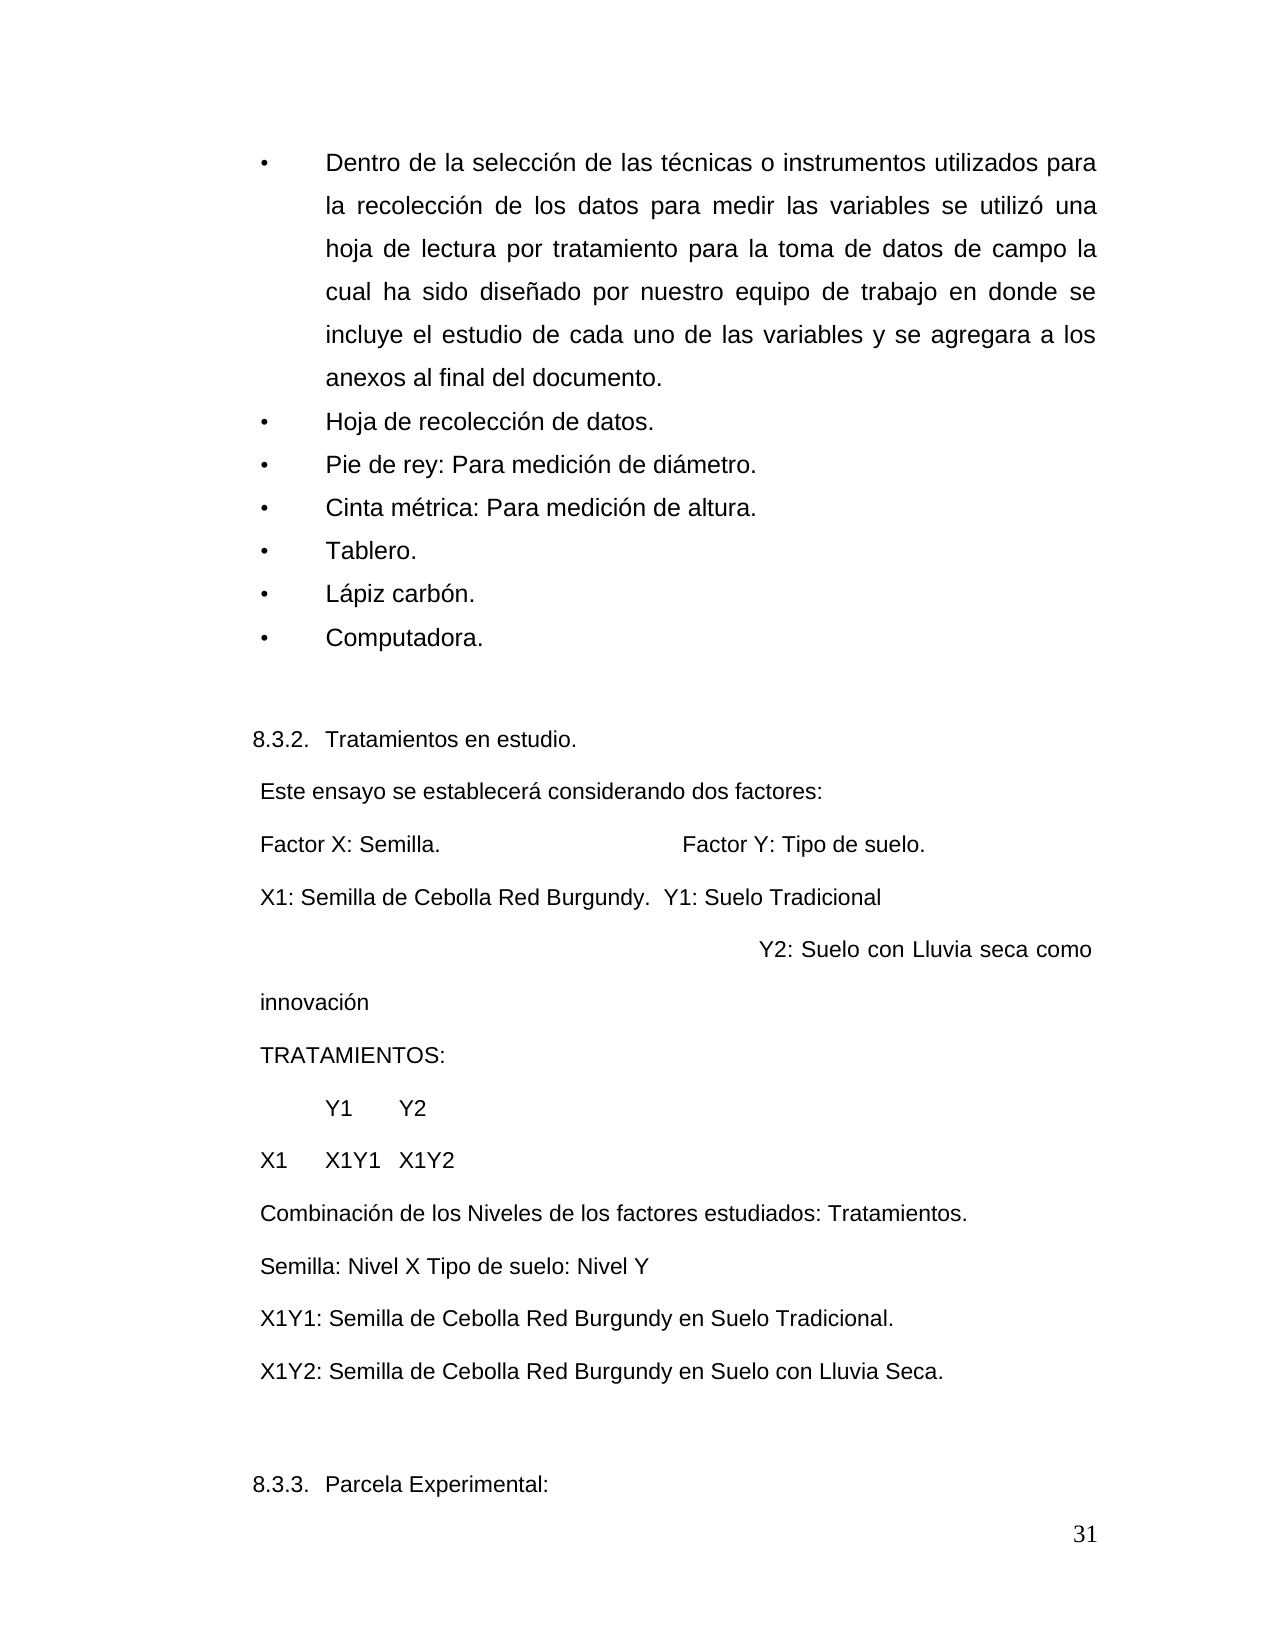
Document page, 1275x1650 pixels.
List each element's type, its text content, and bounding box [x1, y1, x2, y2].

list Lápiz carbón. [260, 579, 1098, 608]
list Y1 Y2 [260, 1094, 1098, 1121]
list Cinta métrica: Para medición de altura. [260, 493, 1098, 522]
list Combinación de los Niveles de los factores estudiados: Tratamientos. [260, 1200, 1098, 1226]
list X1: Semilla de Cebolla Red Burgundy. Y1: Suelo Tradicional [260, 884, 1098, 910]
list X1 X1Y1 X1Y2 [260, 1147, 1098, 1174]
list Hoja de recolección de datos. [260, 406, 1098, 435]
list Y2: Suelo con Lluvia seca como innovación [260, 936, 1098, 1016]
list TRATAMIENTOS: [260, 1042, 1098, 1068]
list Factor X: Semilla. Factor Y: Tipo de suelo. [260, 831, 1098, 857]
list Tablero. [260, 536, 1098, 565]
list Semilla: Nivel X Tipo de suelo: Nivel Y [260, 1253, 1098, 1279]
list Parcela Experimental: [252, 1471, 1098, 1497]
list Tratamientos en estudio. [252, 726, 1098, 752]
list Pie de rey: Para medición de diámetro. [260, 450, 1098, 478]
list X1Y1: Semilla de Cebolla Red Burgundy en Suelo Tradicional. [260, 1305, 1098, 1332]
list Este ensayo se establecerá considerando dos factores: [260, 778, 1098, 805]
list Computadora. [260, 623, 1098, 651]
list Dentro de la selección de las técnicas o instrumentos utilizados para la recolección de los datos para medir las variables se utilizó una hoja de lectura por tratamiento para la toma de datos de campo la cual ha sido diseñado por nuestro equipo de trabajo en donde se incluye el estudio de cada uno de las variables y se agregara a los anexos al final del documento. [260, 148, 1098, 392]
list X1Y2: Semilla de Cebolla Red Burgundy en Suelo con Lluvia Seca. [260, 1358, 1098, 1384]
